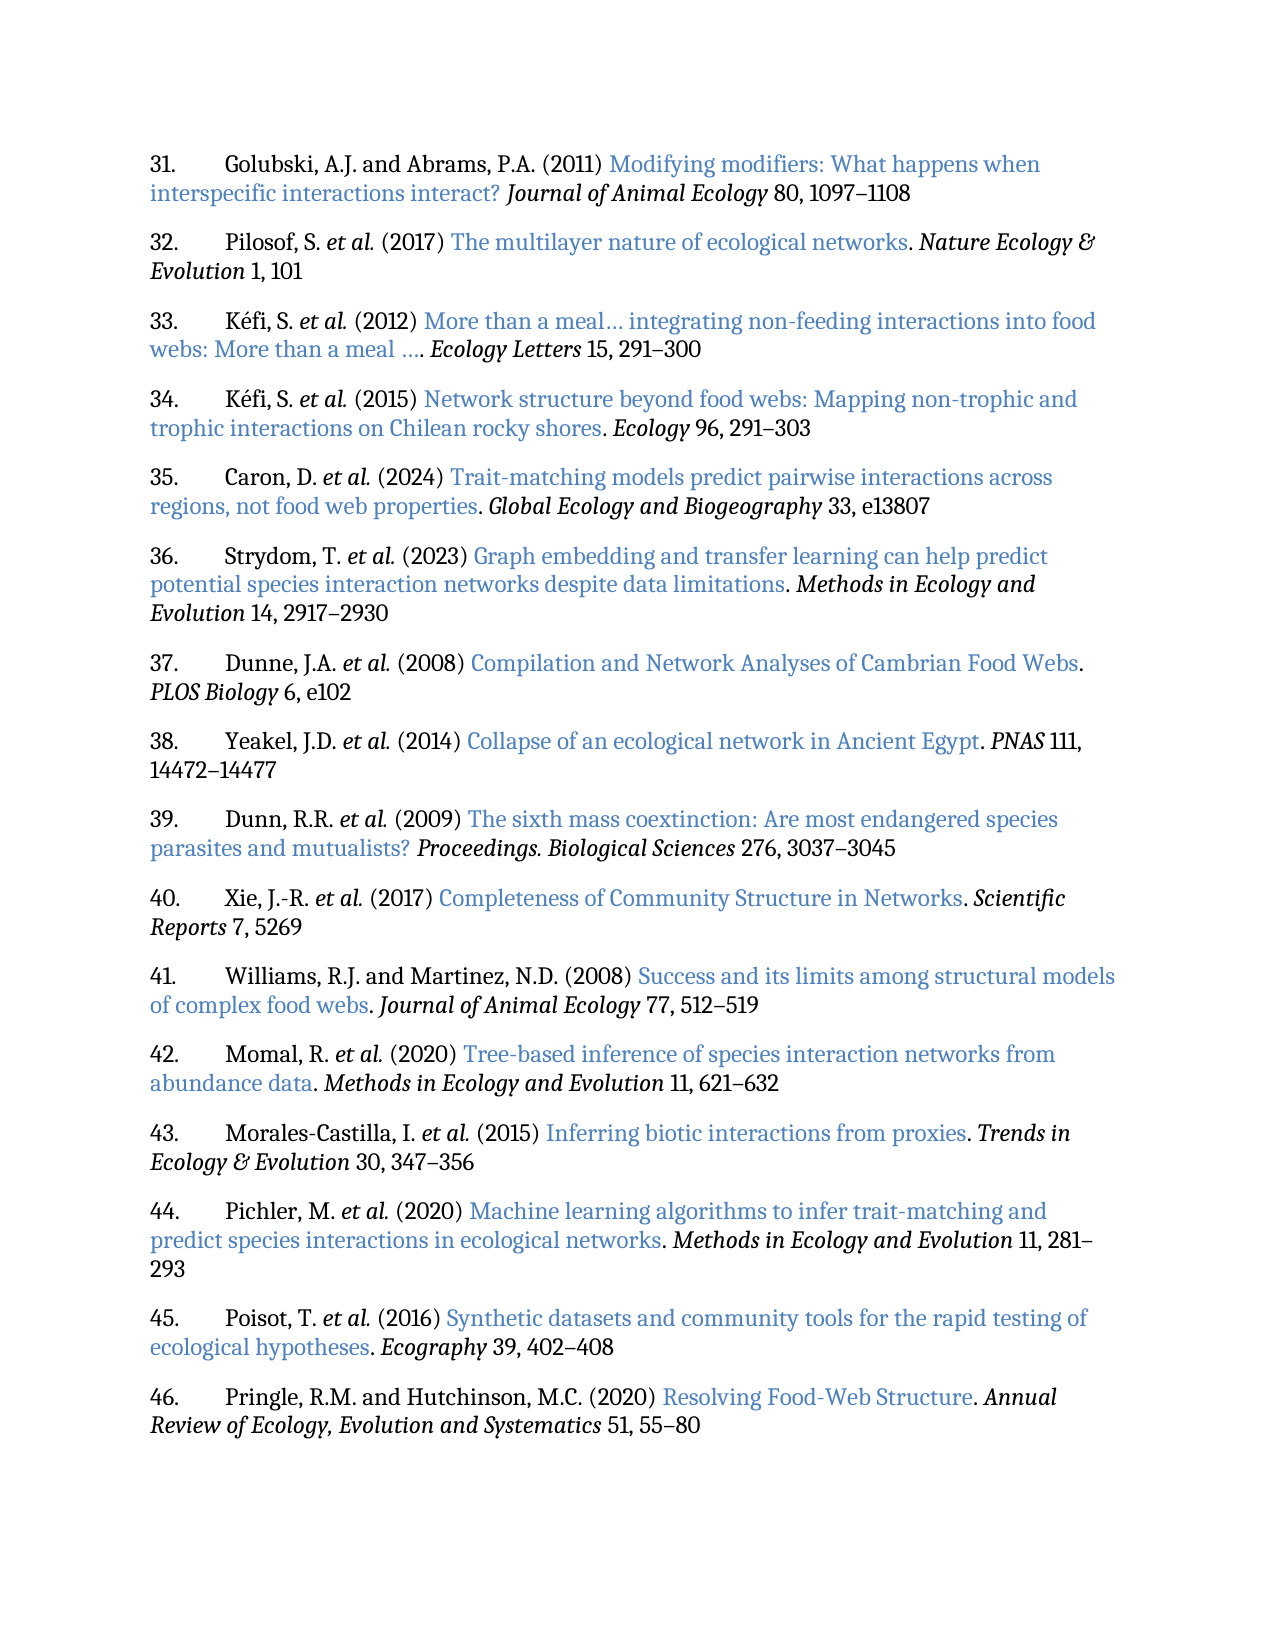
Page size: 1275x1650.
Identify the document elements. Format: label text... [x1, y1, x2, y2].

text 40. Xie, J.-R. et al. (2017) Completeness of Community Structure in Networks. Scientific Reports 7, 5269 [150, 884, 1125, 941]
text 43. Morales-Castilla, I. et al. (2015) Inferring biotic interactions from proxies. Trends in Ecology & Evolution 30, 347–356 [150, 1119, 1125, 1176]
text 35. Caron, D. et al. (2024) Trait-matching models predict pairwise interactions across regions, not food web properties. Global Ecology and Biogeography 33, e13807 [150, 463, 1125, 521]
text 32. Pilosof, S. et al. (2017) The multilayer nature of ecological networks. Nature Ecology & Evolution 1, 101 [150, 228, 1125, 286]
text 39. Dunn, R.R. et al. (2009) The sixth mass coextinction: Are most endangered species parasites and mutualists? Proceedings. Biological Sciences 276, 3037–3045 [150, 805, 1125, 863]
text 46. Pringle, R.M. and Hutchinson, M.C. (2020) Resolving Food-Web Structure. Annual Review of Ecology, Evolution and Systematics 51, 55–80 [150, 1382, 1125, 1440]
text 37. Dunne, J.A. et al. (2008) Compilation and Network Analyses of Cambrian Food Webs. PLOS Biology 6, e102 [150, 649, 1125, 706]
text 38. Yeakel, J.D. et al. (2014) Collapse of an ecological network in Ancient Egypt. PNAS 111, 14472–14477 [150, 727, 1125, 784]
text 34. Kéfi, S. et al. (2015) Network structure beyond food webs: Mapping non-trophic and trophic interactions on Chilean rocky shores. Ecology 96, 291–303 [150, 385, 1125, 442]
text 33. Kéfi, S. et al. (2012) More than a meal… integrating non-feeding interactions into food webs: More than a meal …. Ecology Letters 15, 291–300 [150, 307, 1125, 364]
text 45. Poisot, T. et al. (2016) Synthetic datasets and community tools for the rapid testing of ecological hypotheses. Ecography 39, 402–408 [150, 1304, 1125, 1362]
text 41. Williams, R.J. and Martinez, N.D. (2008) Success and its limits among structural models of complex food webs. Journal of Animal Ecology 77, 512–519 [150, 962, 1125, 1019]
text 31. Golubski, A.J. and Abrams, P.A. (2011) Modifying modifiers: What happens when interspecific interactions interact? Journal of Animal Ecology 80, 1097–1108 [150, 150, 1125, 207]
text 42. Momal, R. et al. (2020) Tree-based inference of species interaction networks from abundance data. Methods in Ecology and Evolution 11, 621–632 [150, 1040, 1125, 1098]
text 44. Pichler, M. et al. (2020) Machine learning algorithms to infer trait-matching and predict species interactions in ecological networks. Methods in Ecology and Evolution 11, 281–293 [150, 1197, 1125, 1283]
text 36. Strydom, T. et al. (2023) Graph embedding and transfer learning can help predict potential species interaction networks despite data limitations. Methods in Ecology and Evolution 14, 2917–2930 [150, 542, 1125, 628]
